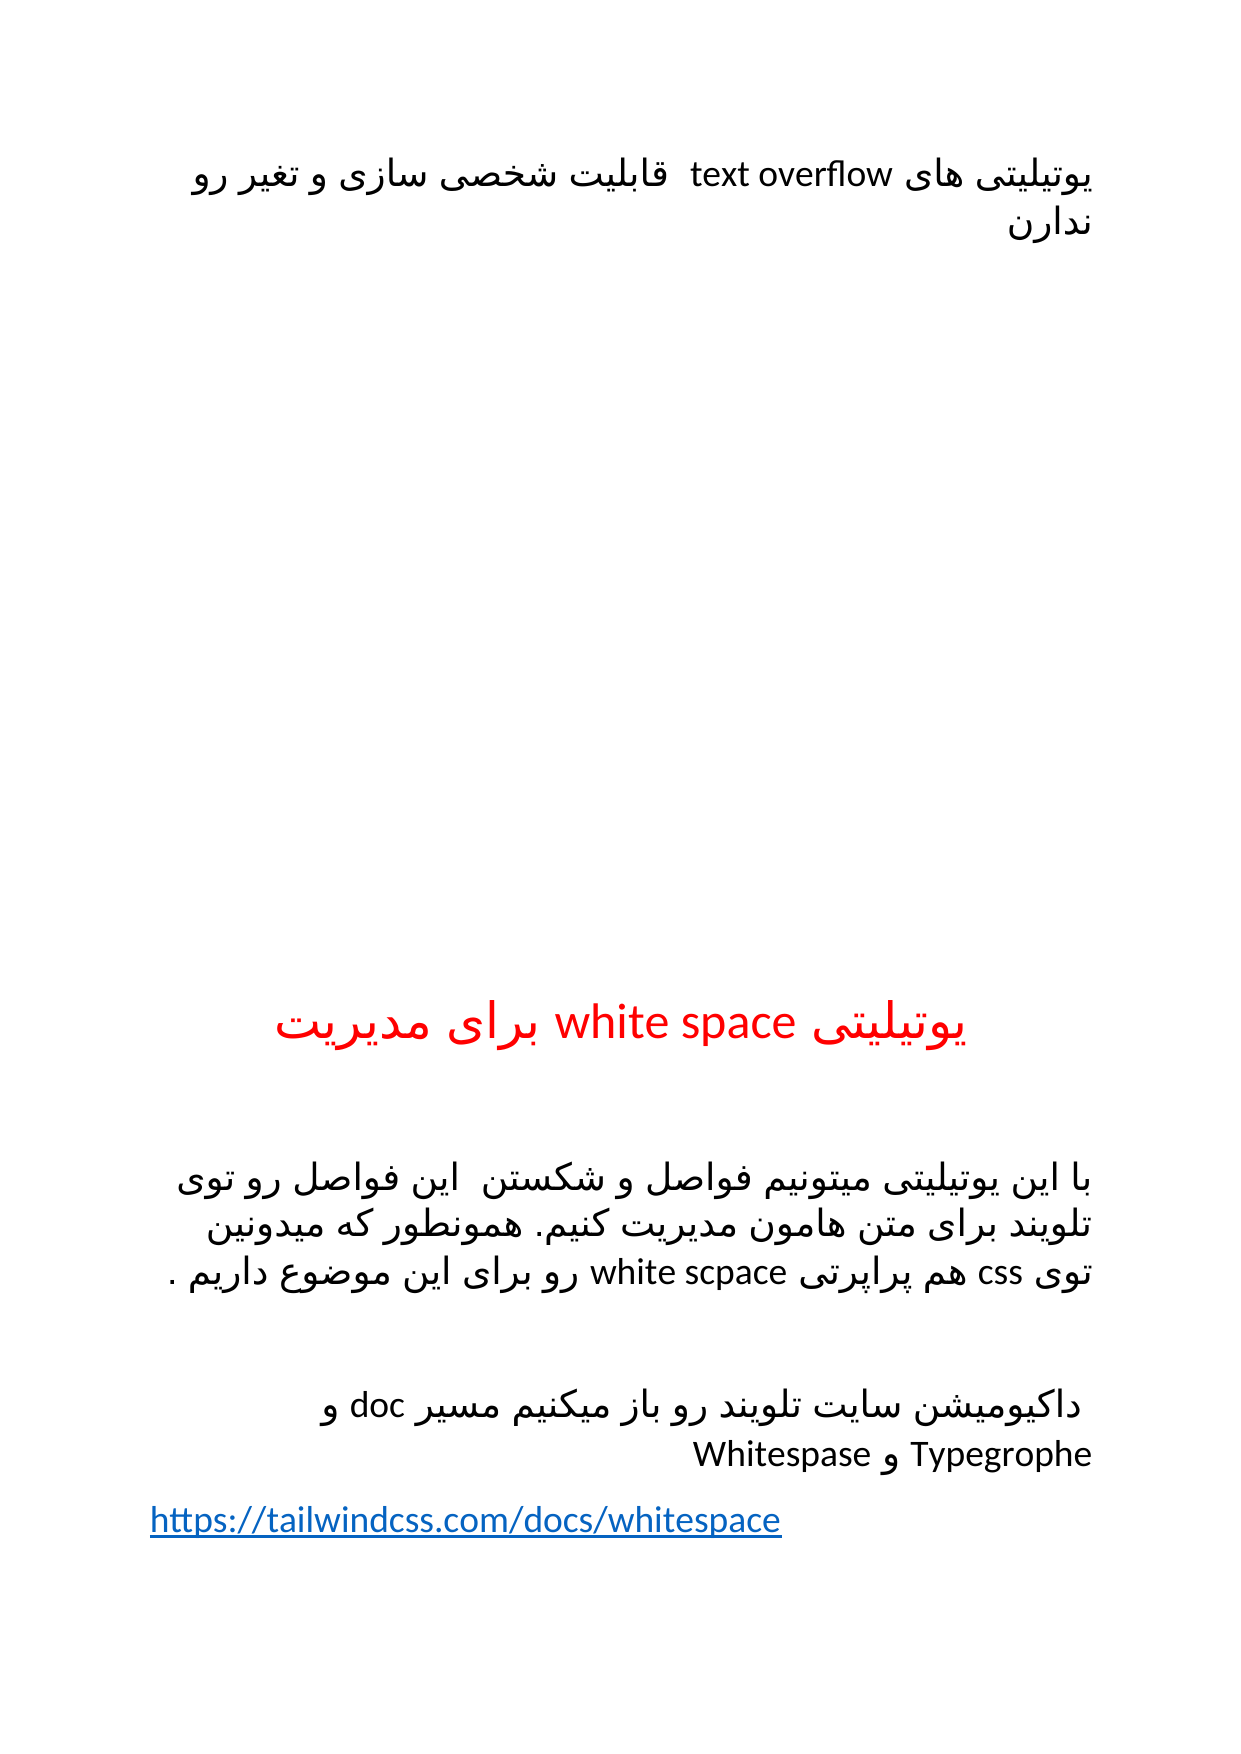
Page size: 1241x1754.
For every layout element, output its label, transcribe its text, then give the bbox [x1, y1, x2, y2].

text یوتیلیتی های text overflow قابلیت شخصی سازی و تغیر رو ندارن [150, 150, 1093, 242]
text یوتیلیتی white space برای مدیریت [150, 990, 1093, 1051]
text https://tailwindcss.com/docs/whitespace [150, 1496, 1093, 1542]
text داکیومیشن سایت تلویند رو باز میکنیم مسیر doc و Typegrophe و Whitespase [150, 1381, 1093, 1476]
text با این یوتیلیتی میتونیم فواصل و شکستن این فواصل رو توی تلویند برای متن هامون مدیریت کنیم. همونطور که میدونین توی css هم پراپرتی white scpace رو برای این موضوع داریم . [150, 1155, 1093, 1294]
